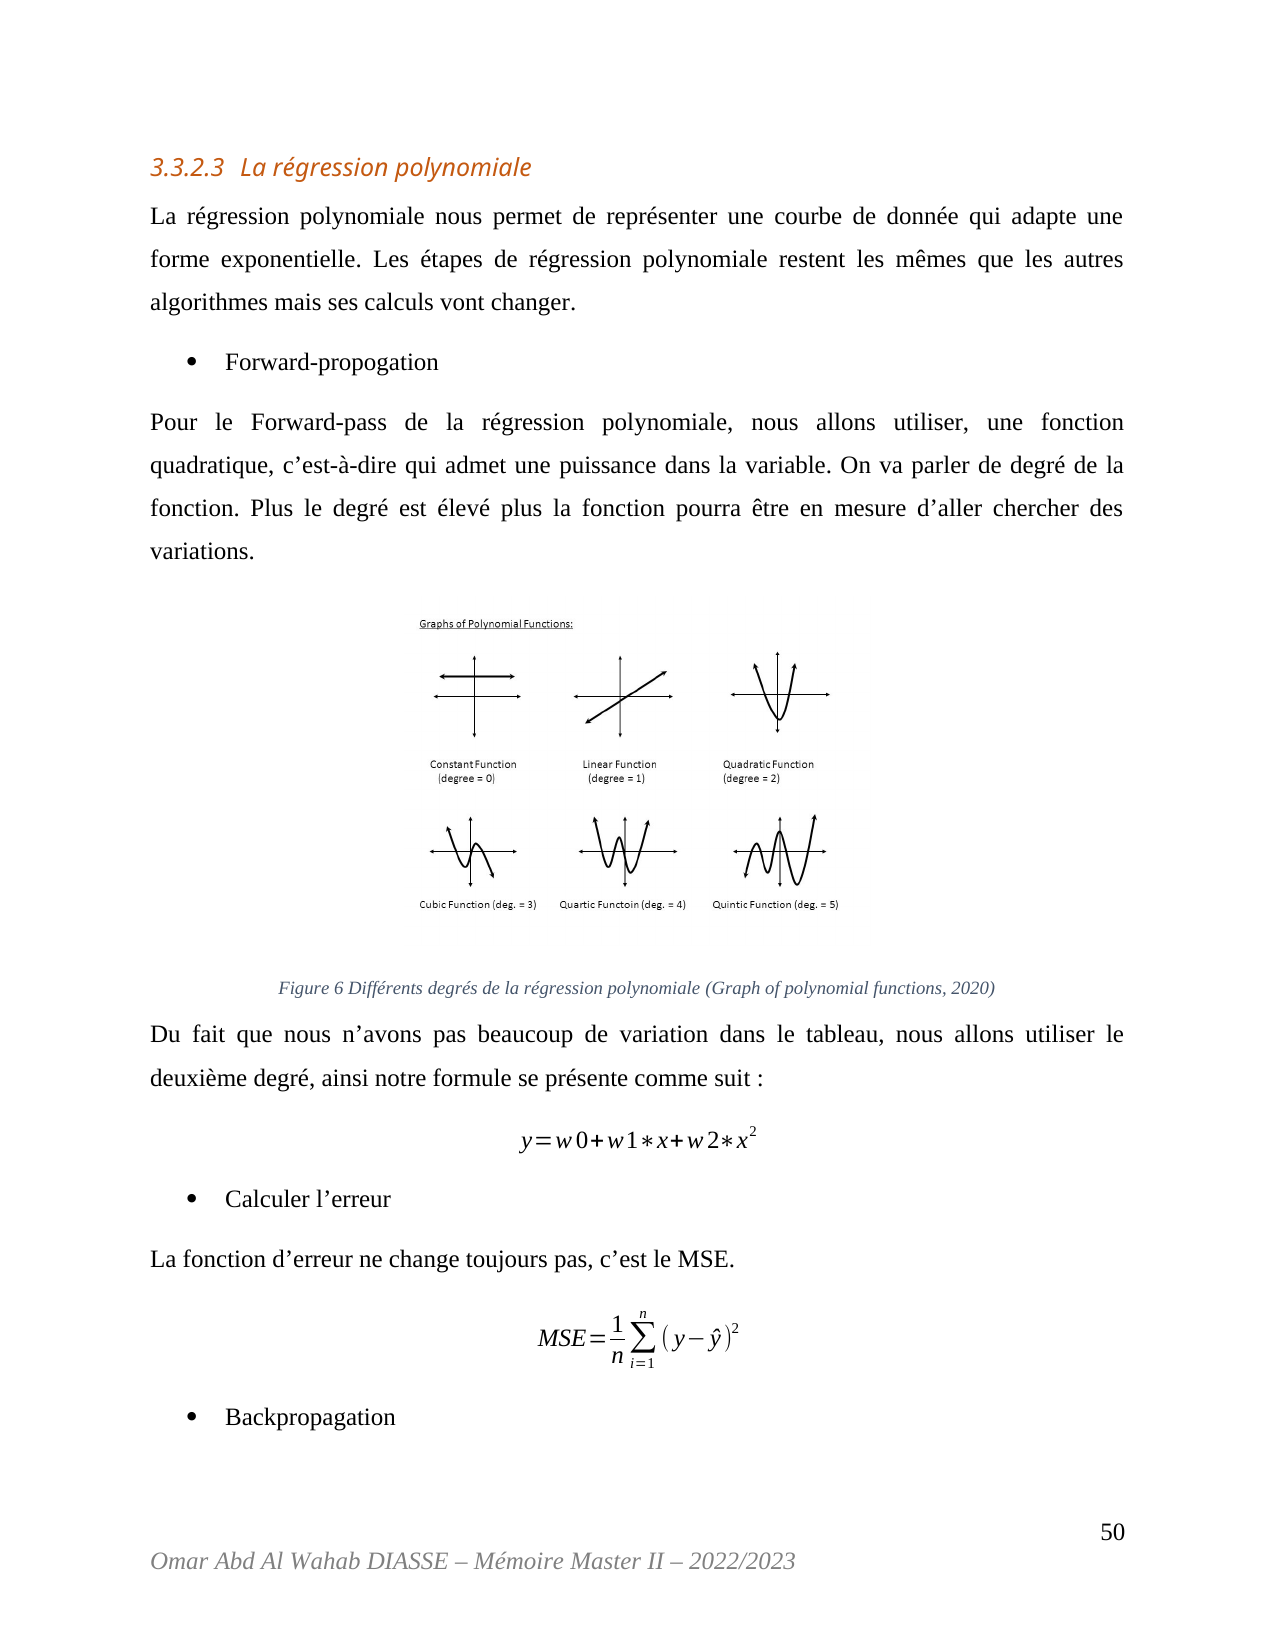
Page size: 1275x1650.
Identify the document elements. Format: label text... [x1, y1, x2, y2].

list Calculer l’erreur [187, 1184, 1125, 1213]
list Backpropagation [187, 1402, 1125, 1431]
subtitle La régression polynomiale [150, 150, 1125, 184]
picture [404, 596, 871, 946]
text La fonction d’erreur ne change toujours pas, c’est le MSE. [150, 1244, 1125, 1273]
list Forward-propogation [187, 347, 1125, 376]
text Du fait que nous n’avons pas beaucoup de variation dans le tableau, nous allons utiliser le deuxième degré, ainsi notre formule se présente comme suit : [150, 1019, 1125, 1091]
text Pour le Forward-pass de la régression polynomiale, nous allons utiliser, une fonction quadratique, c’est-à-dire qui admet une puissance dans la variable. On va parler de degré de la fonction. Plus le degré est élevé plus la fonction pourra être en mesure d’aller chercher des variations. [150, 407, 1125, 565]
text Figure 6 Différents degrés de la régression polynomiale [150, 977, 1125, 999]
text La régression polynomiale nous permet de représenter une courbe de donnée qui adapte une forme exponentielle. Les étapes de régression polynomiale restent les mêmes que les autres algorithmes mais ses calculs vont changer. [150, 201, 1125, 316]
